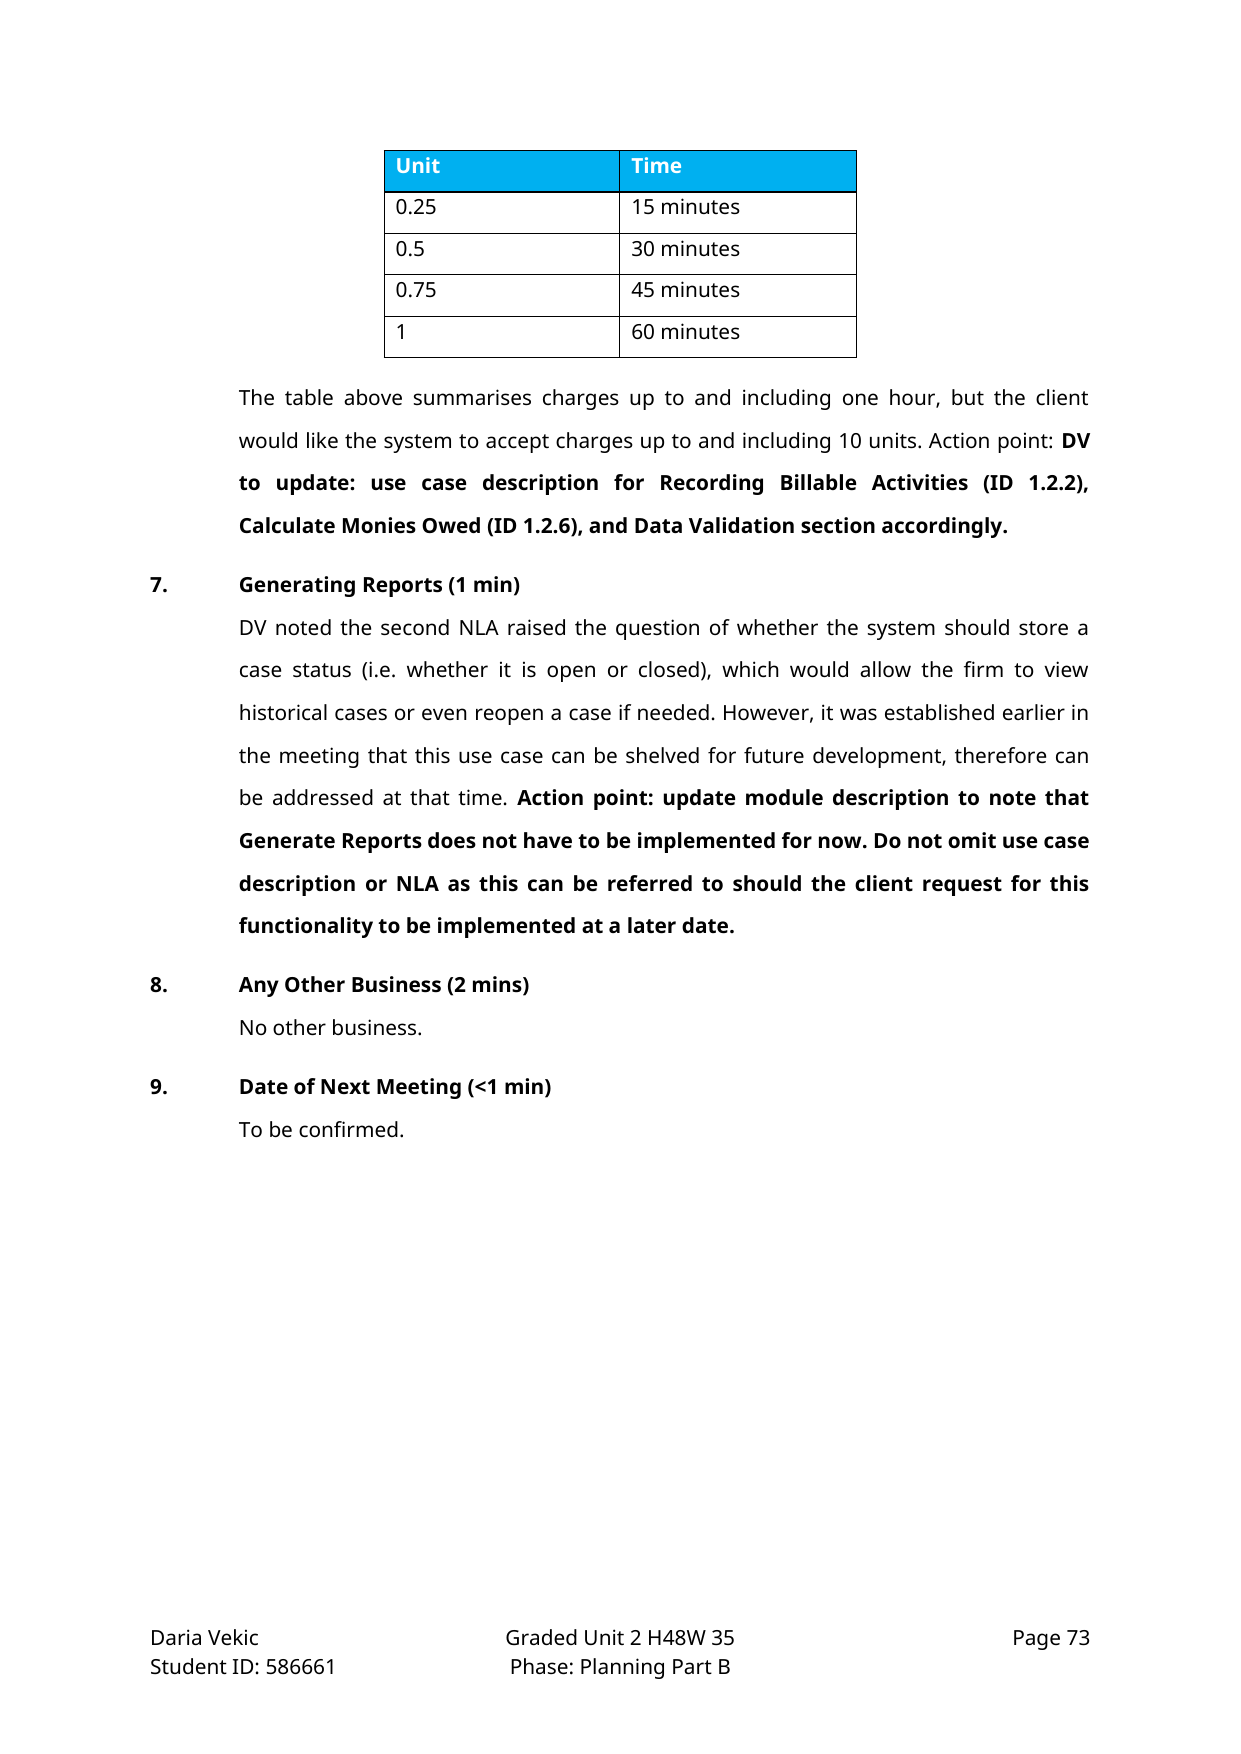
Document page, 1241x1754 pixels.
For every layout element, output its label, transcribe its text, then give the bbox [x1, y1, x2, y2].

list Any Other Business (2 mins) [150, 971, 1090, 999]
table_cell 0.5 [385, 234, 619, 274]
table_cell 45 minutes [620, 275, 856, 316]
table_header Unit [385, 151, 619, 191]
table_header Time [620, 151, 856, 191]
table_cell 15 minutes [620, 193, 856, 233]
table_cell 1 [385, 317, 619, 357]
text No other business. [239, 1013, 1090, 1042]
table_cell 60 minutes [620, 317, 856, 357]
text The table above summarises charges up to and including one hour, but the client would like the system to accept charges up to and including 10 units. Action point: DV to update: use case description for Recording Billable Activities (ID 1.2.2), Calculate Monies Owed (ID 1.2.6), and Data Validation section accordingly. [239, 383, 1090, 539]
table_cell 0.75 [385, 275, 619, 316]
text To be confirmed. [239, 1115, 1090, 1143]
table_cell 0.25 [385, 193, 619, 233]
list Generating Reports (1 min) [150, 570, 1090, 599]
list Date of Next Meeting (<1 min) [150, 1072, 1090, 1101]
text DV noted the second NLA raised the question of whether the system should store a case status (i.e. whether it is open or closed), which would allow the firm to view historical cases or even reopen a case if needed. However, it was established earlier in the meeting that this use case can be shelved for future development, therefore can be addressed at that time. Action point: update module description to note that Generate Reports does not have to be implemented for now. Do not omit use case description or NLA as this can be referred to should the client request for this functionality to be implemented at a later date. [239, 613, 1090, 940]
table_cell 30 minutes [620, 234, 856, 274]
